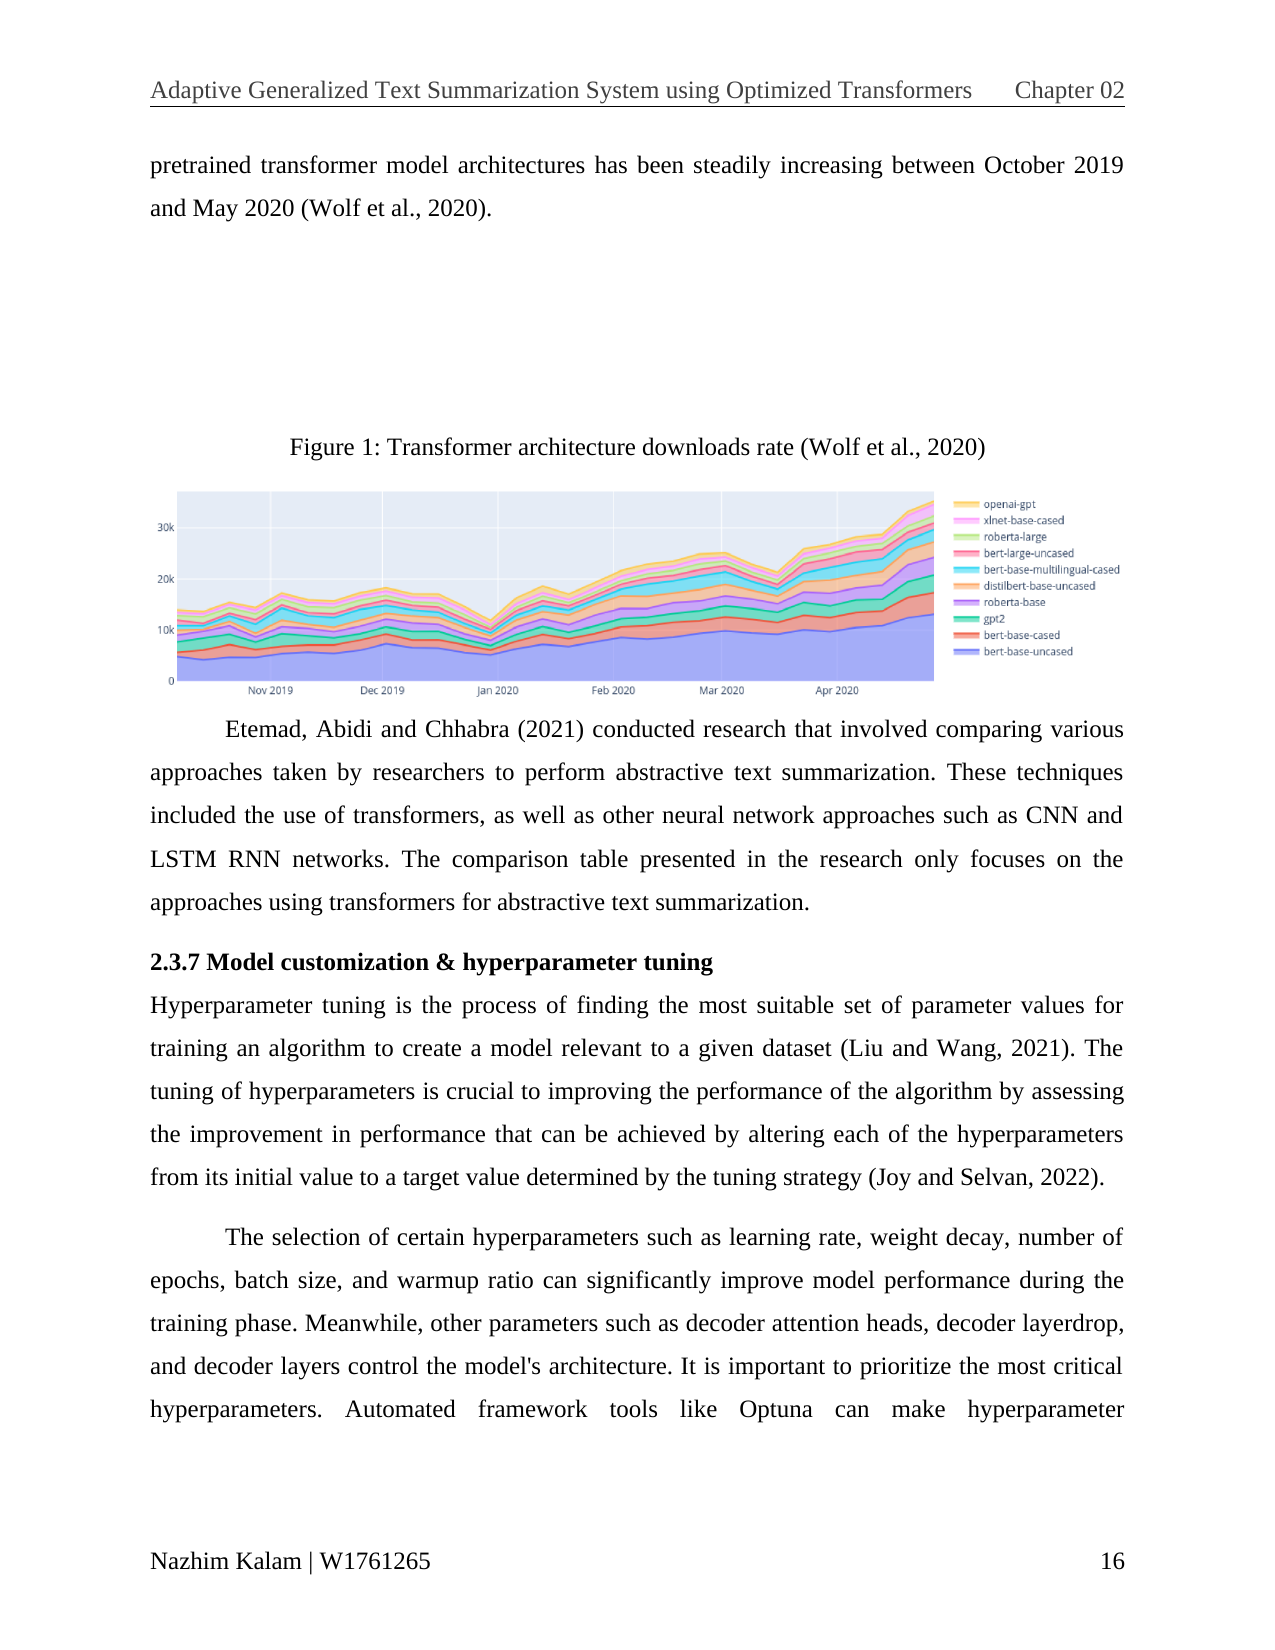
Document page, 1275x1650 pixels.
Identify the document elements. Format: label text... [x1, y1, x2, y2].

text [150, 150, 1125, 222]
list Etemad, Abidi and Chhabra (2021) conducted research that involved comparing various approaches taken by researchers to perform abstractive text summarization. These techniques included the use of transformers, as well as other neural network approaches such as CNN and LSTM RNN networks. The comparison table presented in the research only focuses on the approaches using transformers for abstractive text summarization. [150, 714, 1125, 916]
text Hyperparameter tuning is the process of finding the most suitable set of parameter values for training an algorithm to create a model relevant to a given dataset (Liu and Wang, 2021). The tuning of hyperparameters is crucial to improving the performance of the algorithm by assessing the improvement in performance that can be achieved by altering each of the hyperparameters from its initial value to a target value determined by the tuning strategy (Joy and Selvan, 2022). [150, 990, 1125, 1191]
picture [150, 480, 1124, 701]
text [150, 1222, 1125, 1423]
text Figure 1: Transformer architecture downloads rate (Wolf et al., 2020) [150, 432, 1125, 461]
subtitle 2.3.7 Model customization & hyperparameter tuning [150, 947, 1125, 975]
